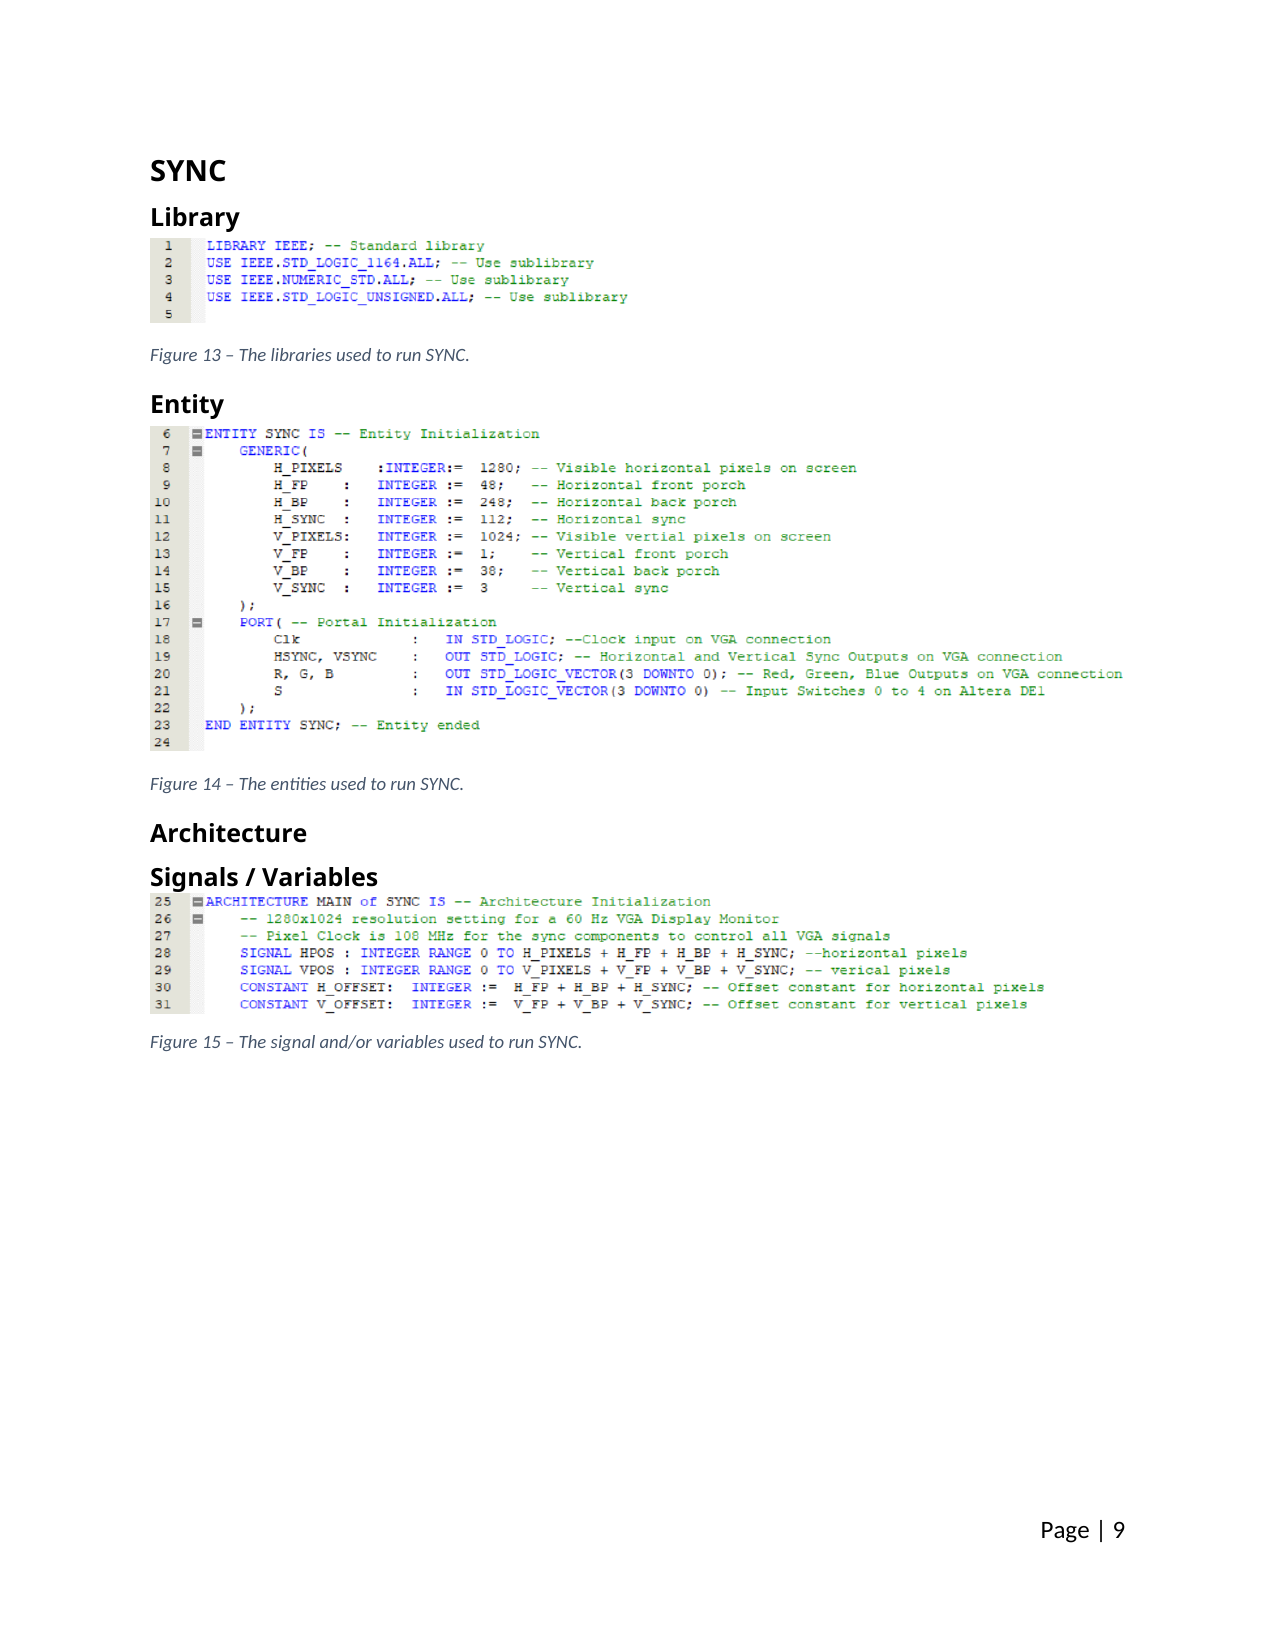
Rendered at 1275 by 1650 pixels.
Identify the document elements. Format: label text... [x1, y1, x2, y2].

subtitle Signals / Variables [150, 859, 1125, 893]
text Figure 14 – The entities used to run SYNC. [150, 772, 1125, 795]
picture [150, 893, 1125, 1014]
subtitle Library [150, 200, 1125, 234]
subtitle Architecture [150, 816, 1125, 850]
text Figure 15 – The signal and/or variables used to run SYNC. [150, 1031, 1125, 1053]
subtitle Entity [150, 387, 1125, 421]
picture [150, 238, 1125, 323]
picture [150, 426, 1125, 751]
text Figure 13 – The libraries used to run SYNC. [150, 343, 1125, 366]
subtitle SYNC [150, 150, 1125, 190]
